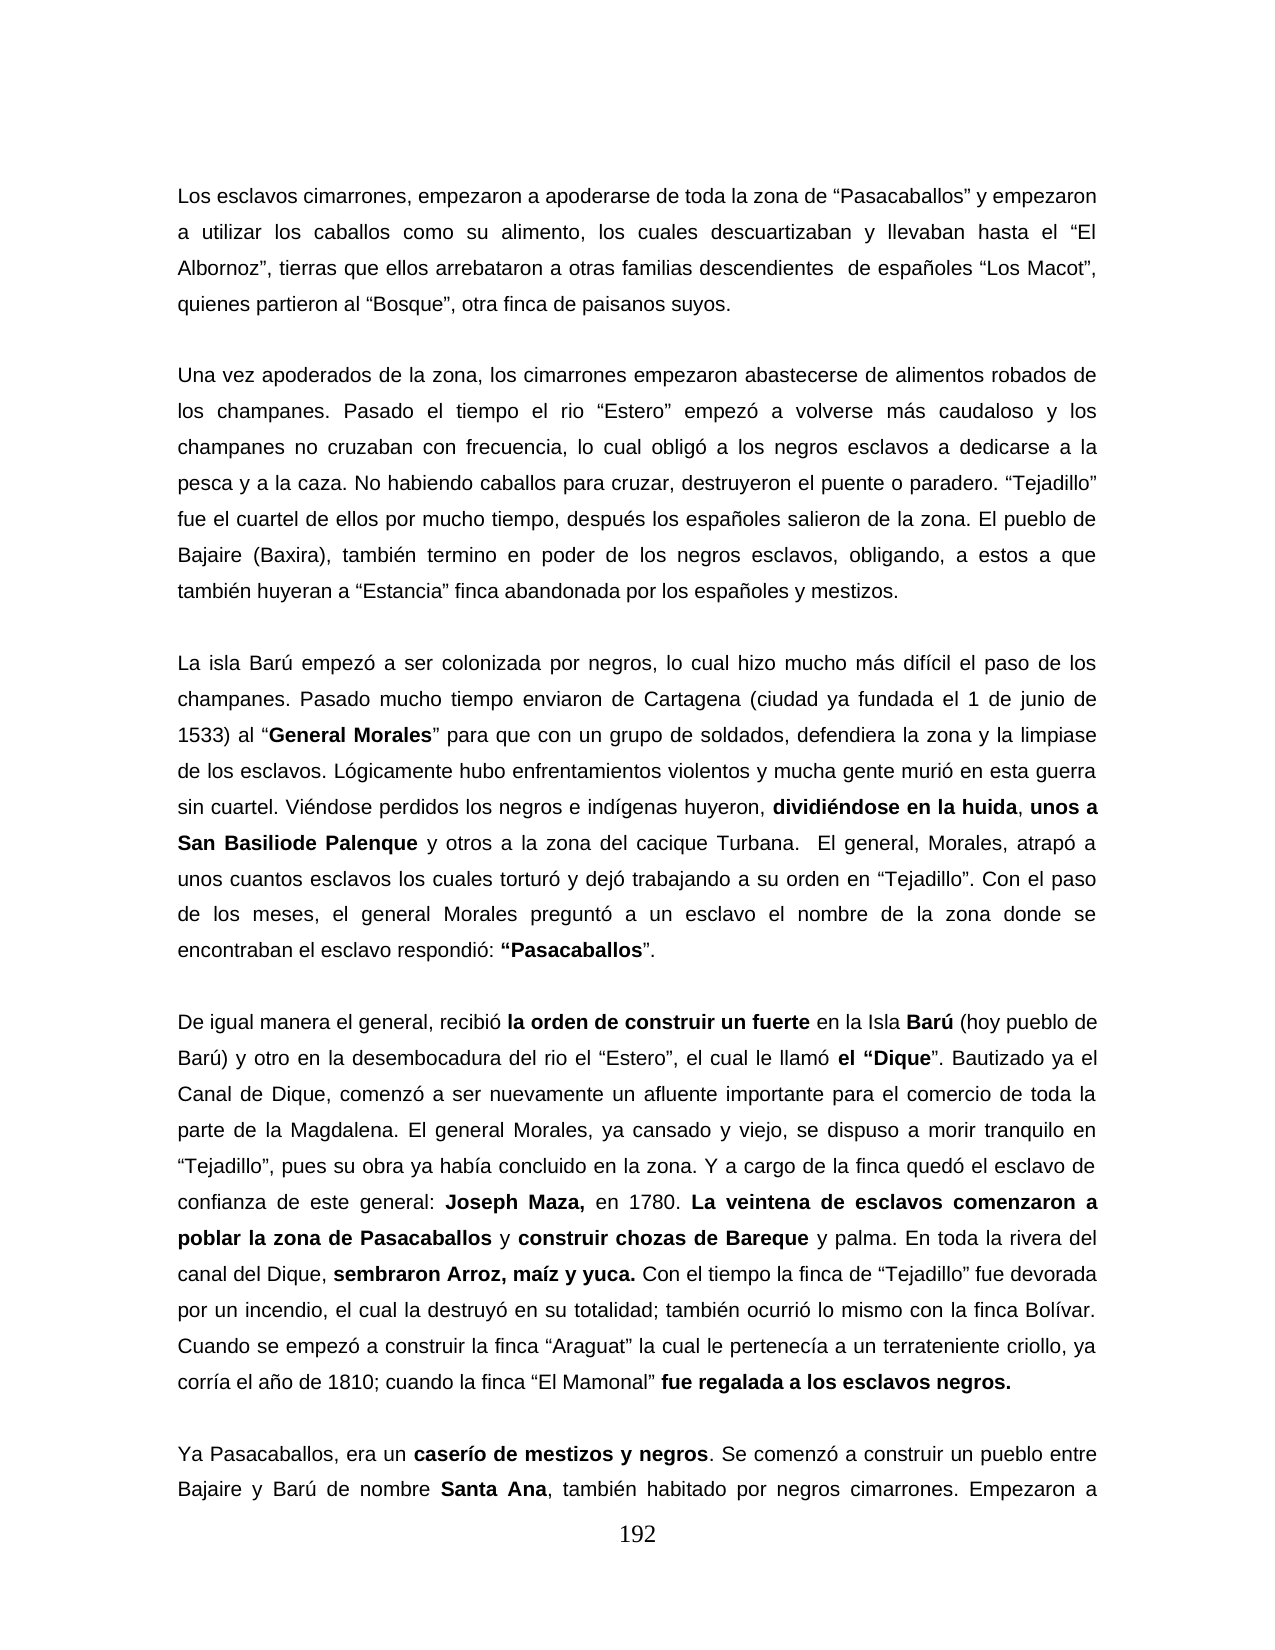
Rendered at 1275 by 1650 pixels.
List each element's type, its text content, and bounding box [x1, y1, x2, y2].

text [177, 1441, 1098, 1501]
text Una vez apoderados de la zona, los cimarrones empezaron abastecerse de alimentos robados de los champanes. Pasado el tiempo el rio “Estero” empezó a volverse más caudaloso y los champanes no cruzaban con frecuencia, lo cual obligó a los negros esclavos a dedicarse a la pesca y a la caza. No habiendo caballos para cruzar, destruyeron el puente o paradero. “Tejadillo” fue el cuartel de ellos por mucho tiempo, después los españoles salieron de la zona. El pueblo de Bajaire (Baxira), también termino en poder de los negros esclavos, obligando, a estos a que también huyeran a “Estancia” finca abandonada por los españoles y mestizos. [177, 363, 1098, 603]
text De igual manera el general, recibió la orden de construir un fuerte en la Isla Barú (hoy pueblo de Barú) y otro en la desembocadura del rio el “Estero”, el cual le llamó el “Dique”. Bautizado ya el Canal de Dique, comenzó a ser nuevamente un afluente importante para el comercio de toda la parte de la Magdalena. El general Morales, ya cansado y viejo, se dispuso a morir tranquilo en “Tejadillo”, pues su obra ya había concluido en la zona. Y a cargo de la finca quedó el esclavo de confianza de este general: Joseph Maza, en 1780. La veintena de esclavos comenzaron a poblar la zona de Pasacaballos y construir chozas de Bareque y palma. En toda la rivera del canal del Dique, sembraron Arroz, maíz y yuca. Con el tiempo la finca de “Tejadillo” fue devorada por un incendio, el cual la destruyó en su totalidad; también ocurrió lo mismo con la finca Bolívar. Cuando se empezó a construir la finca “Araguat” la cual le pertenecía a un terrateniente criollo, ya corría el año de 1810; cuando la finca “El Mamonal” fue regalada a los esclavos negros. [177, 1010, 1098, 1393]
text Los esclavos cimarrones, empezaron a apoderarse de toda la zona de “Pasacaballos” y empezaron a utilizar los caballos como su alimento, los cuales descuartizaban y llevaban hasta el “El Albornoz”, tierras que ellos arrebataron a otras familias descendientes de españoles “Los Macot”, quienes partieron al “Bosque”, otra finca de paisanos suyos. [177, 183, 1098, 315]
text La isla Barú empezó a ser colonizada por negros, lo cual hizo mucho más difícil el paso de los champanes. Pasado mucho tiempo enviaron de Cartagena (ciudad ya fundada el 1 de junio de 1533) al “General Morales” para que con un grupo de soldados, defendiera la zona y la limpiase de los esclavos. Lógicamente hubo enfrentamientos violentos y mucha gente murió en esta guerra sin cuartel. Viéndose perdidos los negros e indígenas huyeron, dividiéndose en la huida, unos a San Basiliode Palenque y otros a la zona del cacique Turbana. El general, Morales, atrapó a unos cuantos esclavos los cuales torturó y dejó trabajando a su orden en “Tejadillo”. Con el paso de los meses, el general Morales preguntó a un esclavo el nombre de la zona donde se encontraban el esclavo respondió: “Pasacaballos”. [177, 651, 1098, 962]
